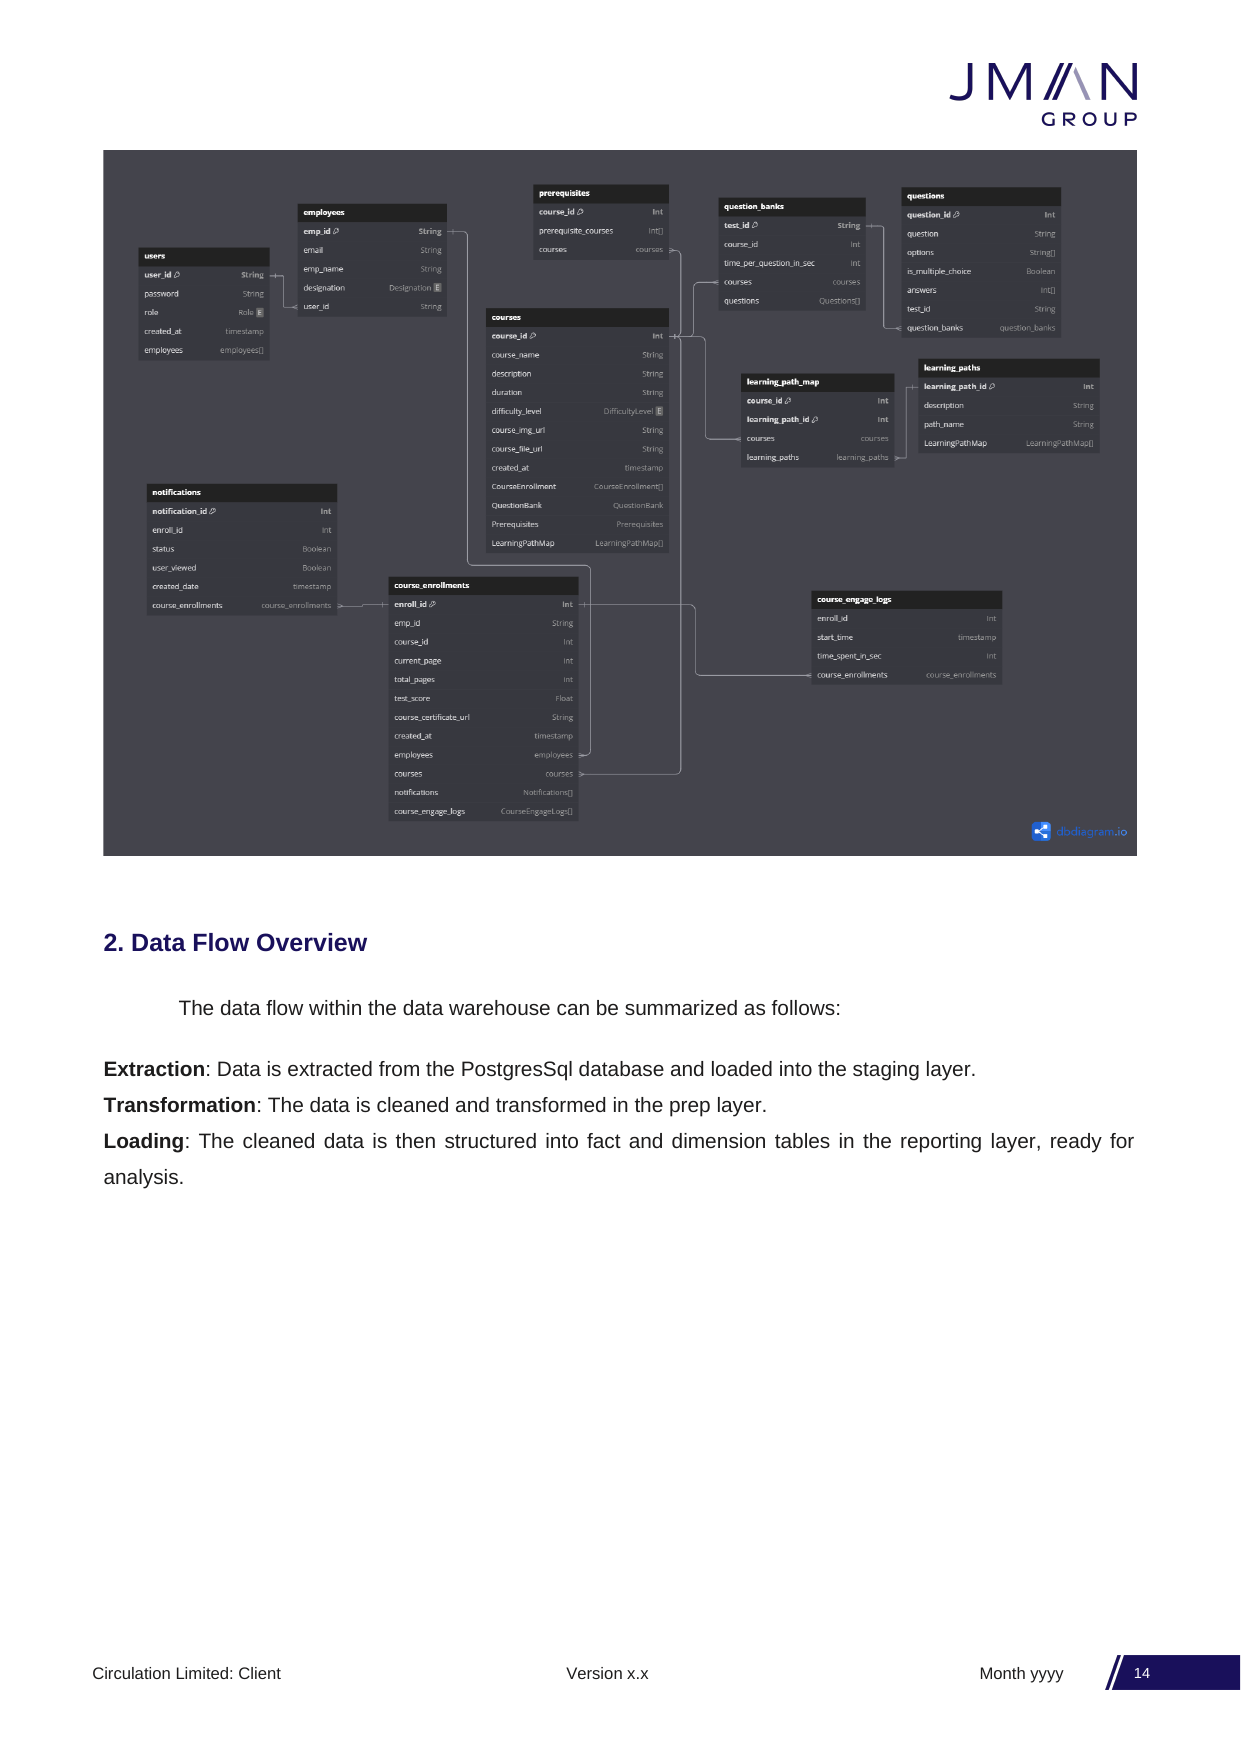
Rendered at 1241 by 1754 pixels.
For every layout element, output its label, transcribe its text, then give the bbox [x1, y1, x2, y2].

list Transformation: The data is cleaned and transformed in the prep layer. [103, 1093, 1137, 1117]
text The data flow within the data warehouse can be summarized as follows: [178, 996, 1137, 1020]
picture [103, 150, 1137, 856]
picture [949, 63, 1137, 126]
picture [1105, 1655, 1241, 1690]
subtitle 2. Data Flow Overview [103, 928, 1137, 957]
list Extraction: Data is extracted from the PostgresSql database and loaded into the staging layer. [103, 1057, 1137, 1081]
list Loading: The cleaned data is then structured into fact and dimension tables in the reporting layer, ready for analysis. [103, 1129, 1137, 1189]
